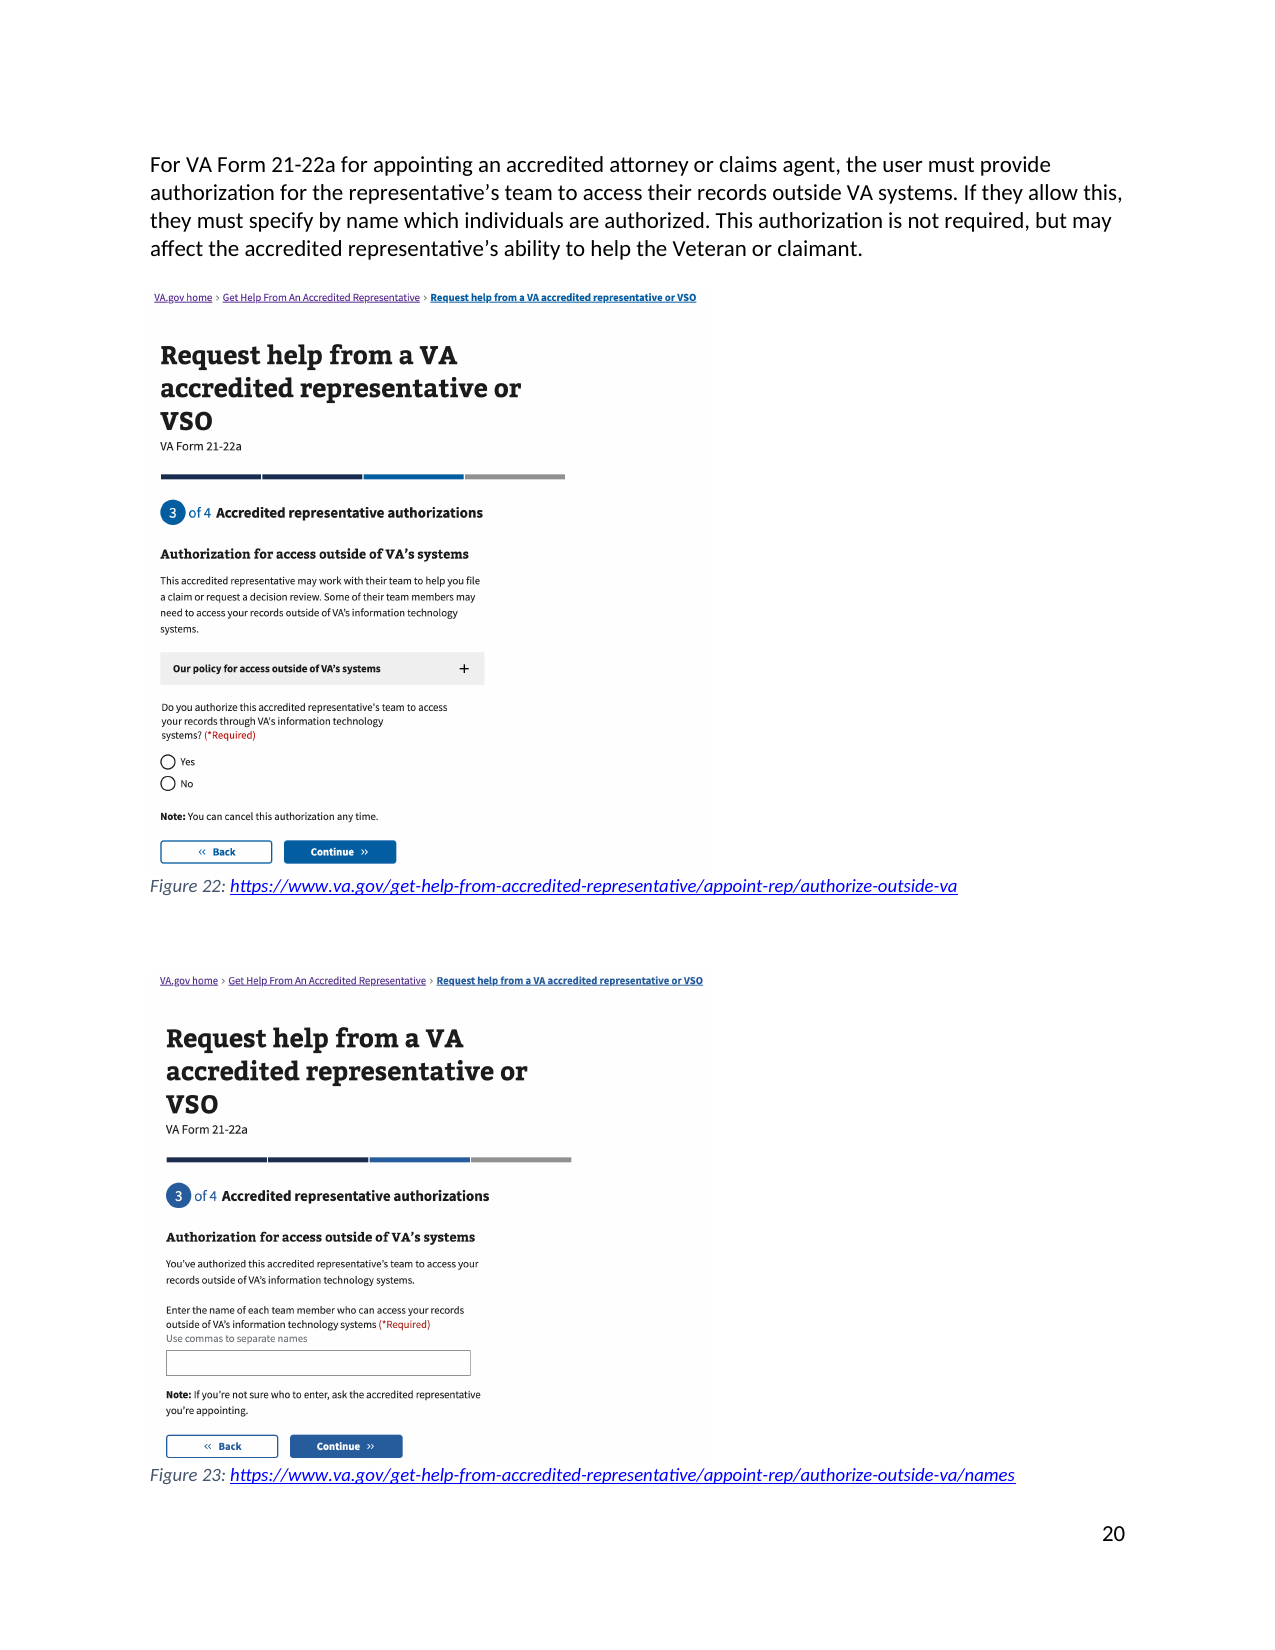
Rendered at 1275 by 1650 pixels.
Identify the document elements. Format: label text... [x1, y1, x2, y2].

picture [150, 971, 712, 1464]
text Figure 23: https://www.va.gov/get-help-from-accredited-representative/appoint-rep/authorize-outside-va/names [150, 1463, 1125, 1486]
text For VA Form 21-22a for appointing an accredited attorney or claims agent, the user must provide authorization for the representative’s team to access their records outside VA systems. If they allow this, they must specify by name which individuals are authorized. This authorization is not required, but may affect the accredited representative’s ability to help the Veteran or claimant. [150, 150, 1125, 262]
text Figure 22: https://www.va.gov/get-help-from-accredited-representative/appoint-rep/authorize-outside-va [150, 875, 1125, 898]
picture [150, 287, 711, 875]
